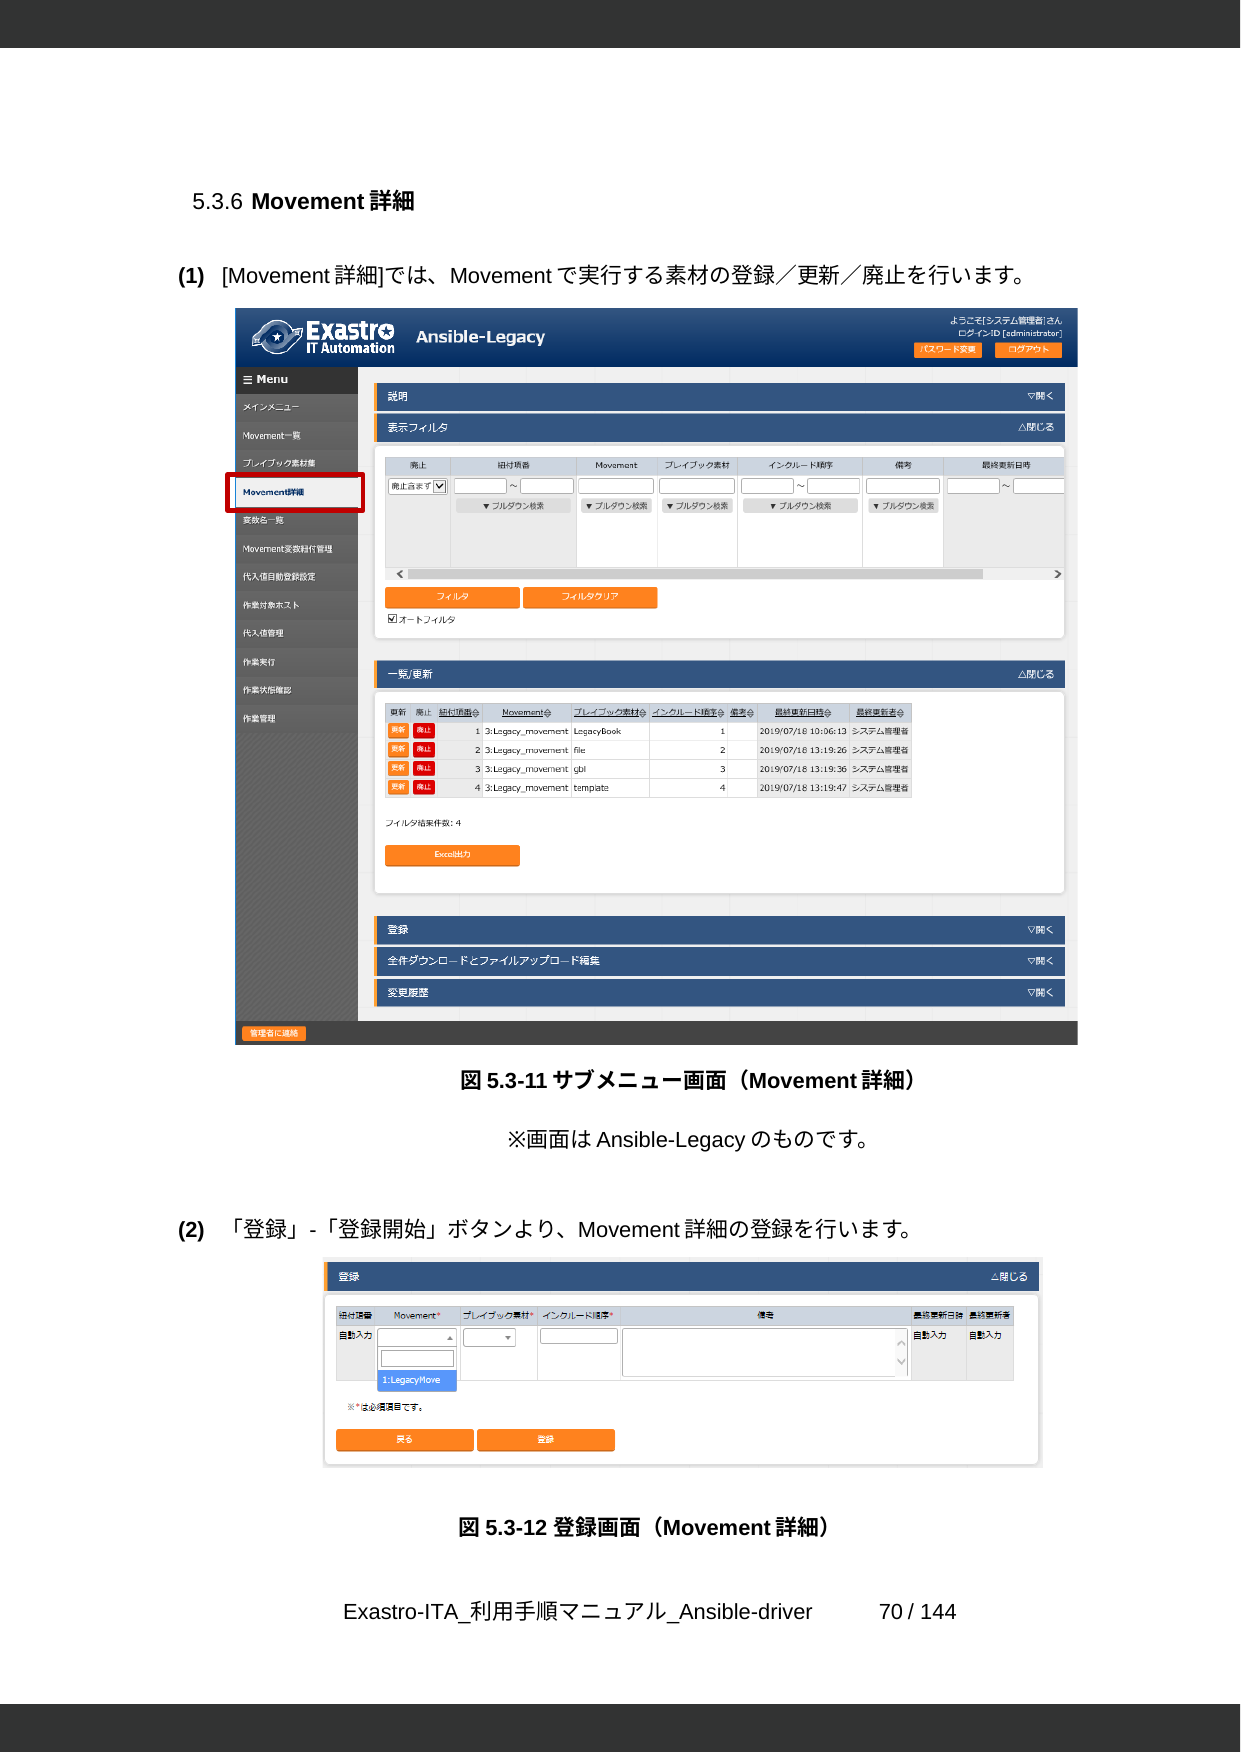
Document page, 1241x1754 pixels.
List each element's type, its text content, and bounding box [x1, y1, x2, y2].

list [Movement詳細]では、Movementで実行する素材の登録／更新／廃止を行います。 [178, 244, 1152, 304]
list 「登録」-「登録開始」ボタンより、Movement詳細の登録を行います。 [178, 1198, 1152, 1257]
picture [0, 0, 1241, 48]
text 図 5.3-12 登録画面（Movement詳細） [148, 1496, 1152, 1555]
picture [322, 1257, 1043, 1468]
picture [0, 1704, 1241, 1752]
subtitle Movement詳細 [192, 170, 1152, 229]
picture [235, 477, 361, 508]
list 図 5.3-11サブメニュー画面（Movement詳細） ※画面はAnsible-Legacyのものです。 [235, 1049, 1152, 1168]
picture [235, 308, 1078, 1045]
